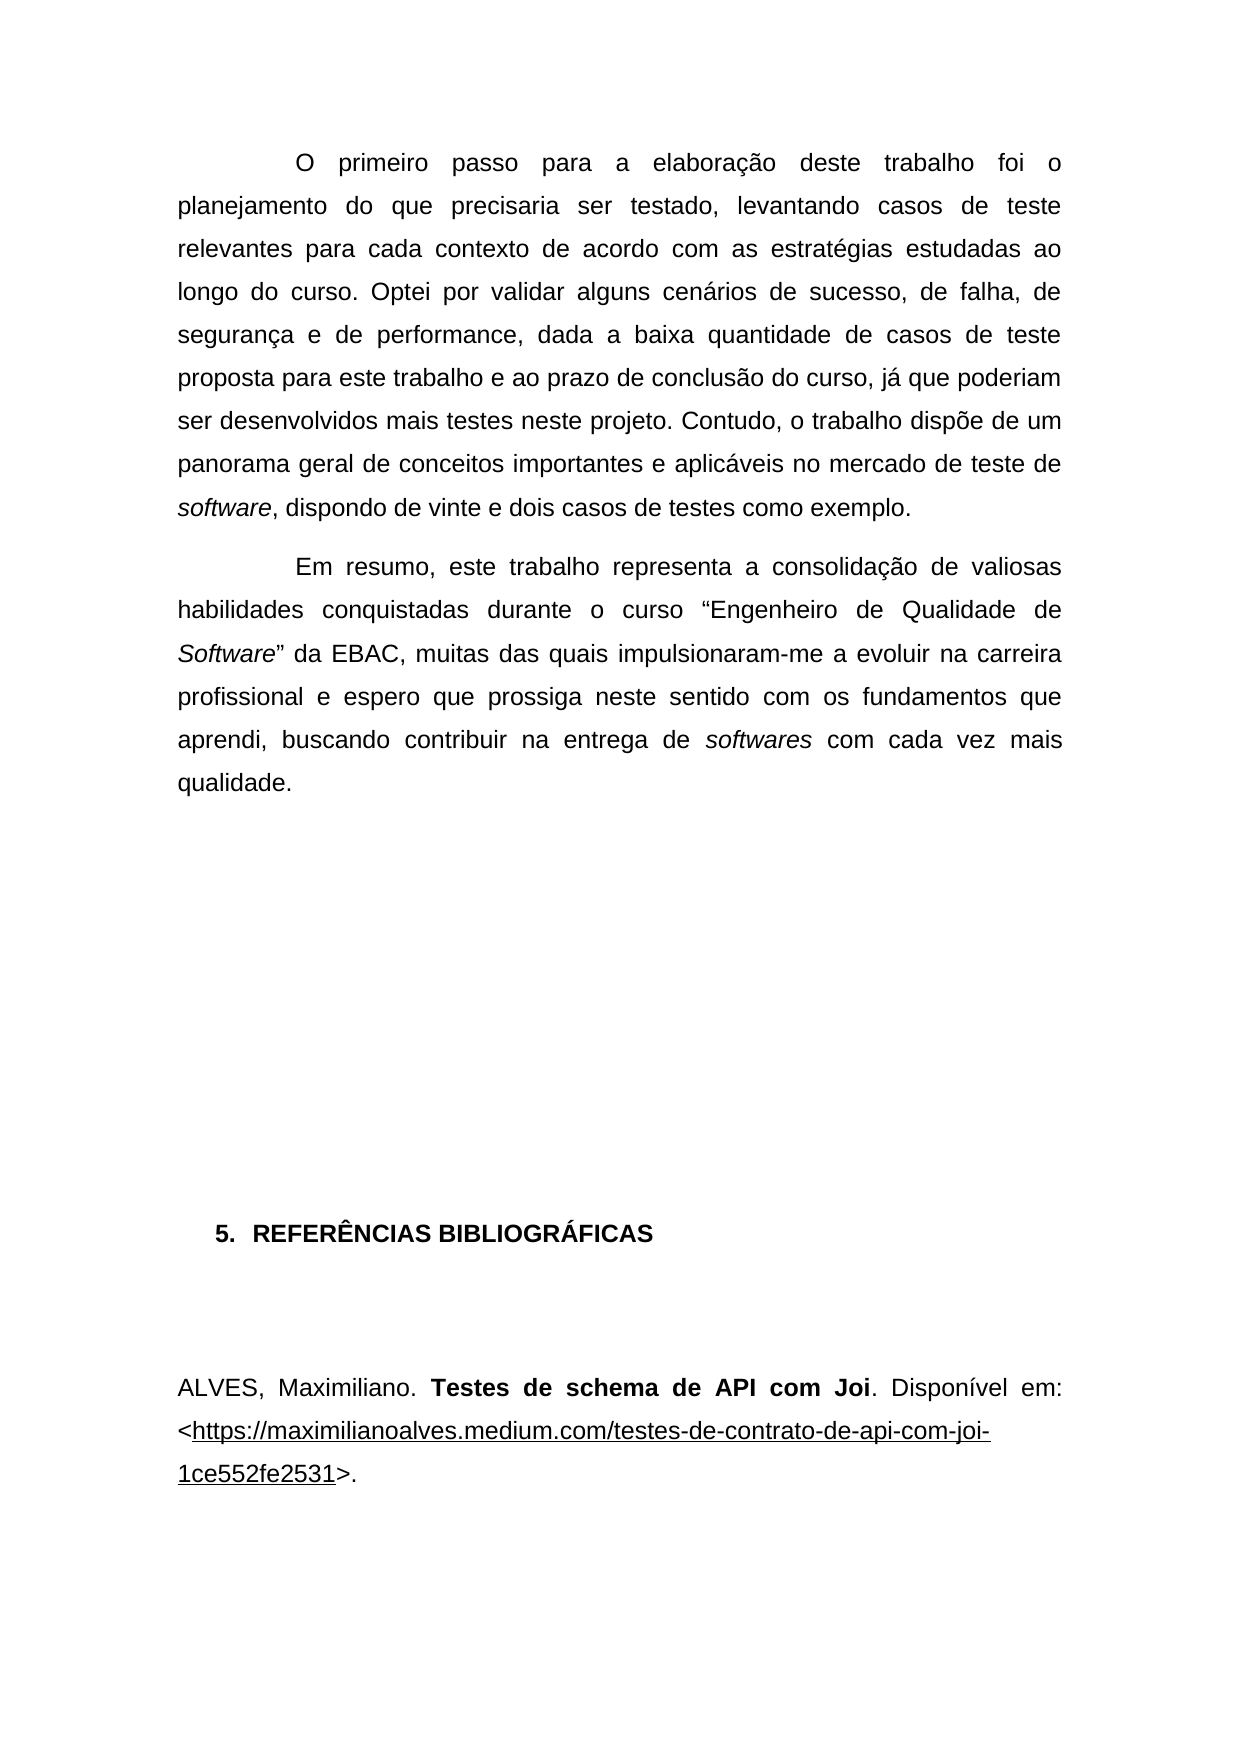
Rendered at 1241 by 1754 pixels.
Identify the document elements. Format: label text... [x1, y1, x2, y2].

text Em resumo, este trabalho representa a consolidação de valiosas habilidades conquistadas durante o curso “Engenheiro de Qualidade de Software” da EBAC, muitas das quais impulsionaram-me a evoluir na carreira profissional e espero que prossiga neste sentido com os fundamentos que aprendi, buscando contribuir na entrega de softwares com cada vez mais qualidade. [177, 552, 1063, 797]
subtitle REFERÊNCIAS BIBLIOGRÁFICAS [215, 1219, 1063, 1248]
text ALVES, Maximiliano. Testes de schema de API com Joi. Disponível em: <https://maximilianoalves.medium.com/testes-de-contrato-de-api-com-joi-1ce552fe2531>. [177, 1373, 1063, 1488]
text O primeiro passo para a elaboração deste trabalho foi o planejamento do que precisaria ser testado, levantando casos de teste relevantes para cada contexto de acordo com as estratégias estudadas ao longo do curso. Optei por validar alguns cenários de sucesso, de falha, de segurança e de performance, dada a baixa quantidade de casos de teste proposta para este trabalho e ao prazo de conclusão do curso, já que poderiam ser desenvolvidos mais testes neste projeto. Contudo, o trabalho dispõe de um panorama geral de conceitos importantes e aplicáveis no mercado de teste de software, dispondo de vinte e dois casos de testes como exemplo. [177, 148, 1063, 521]
